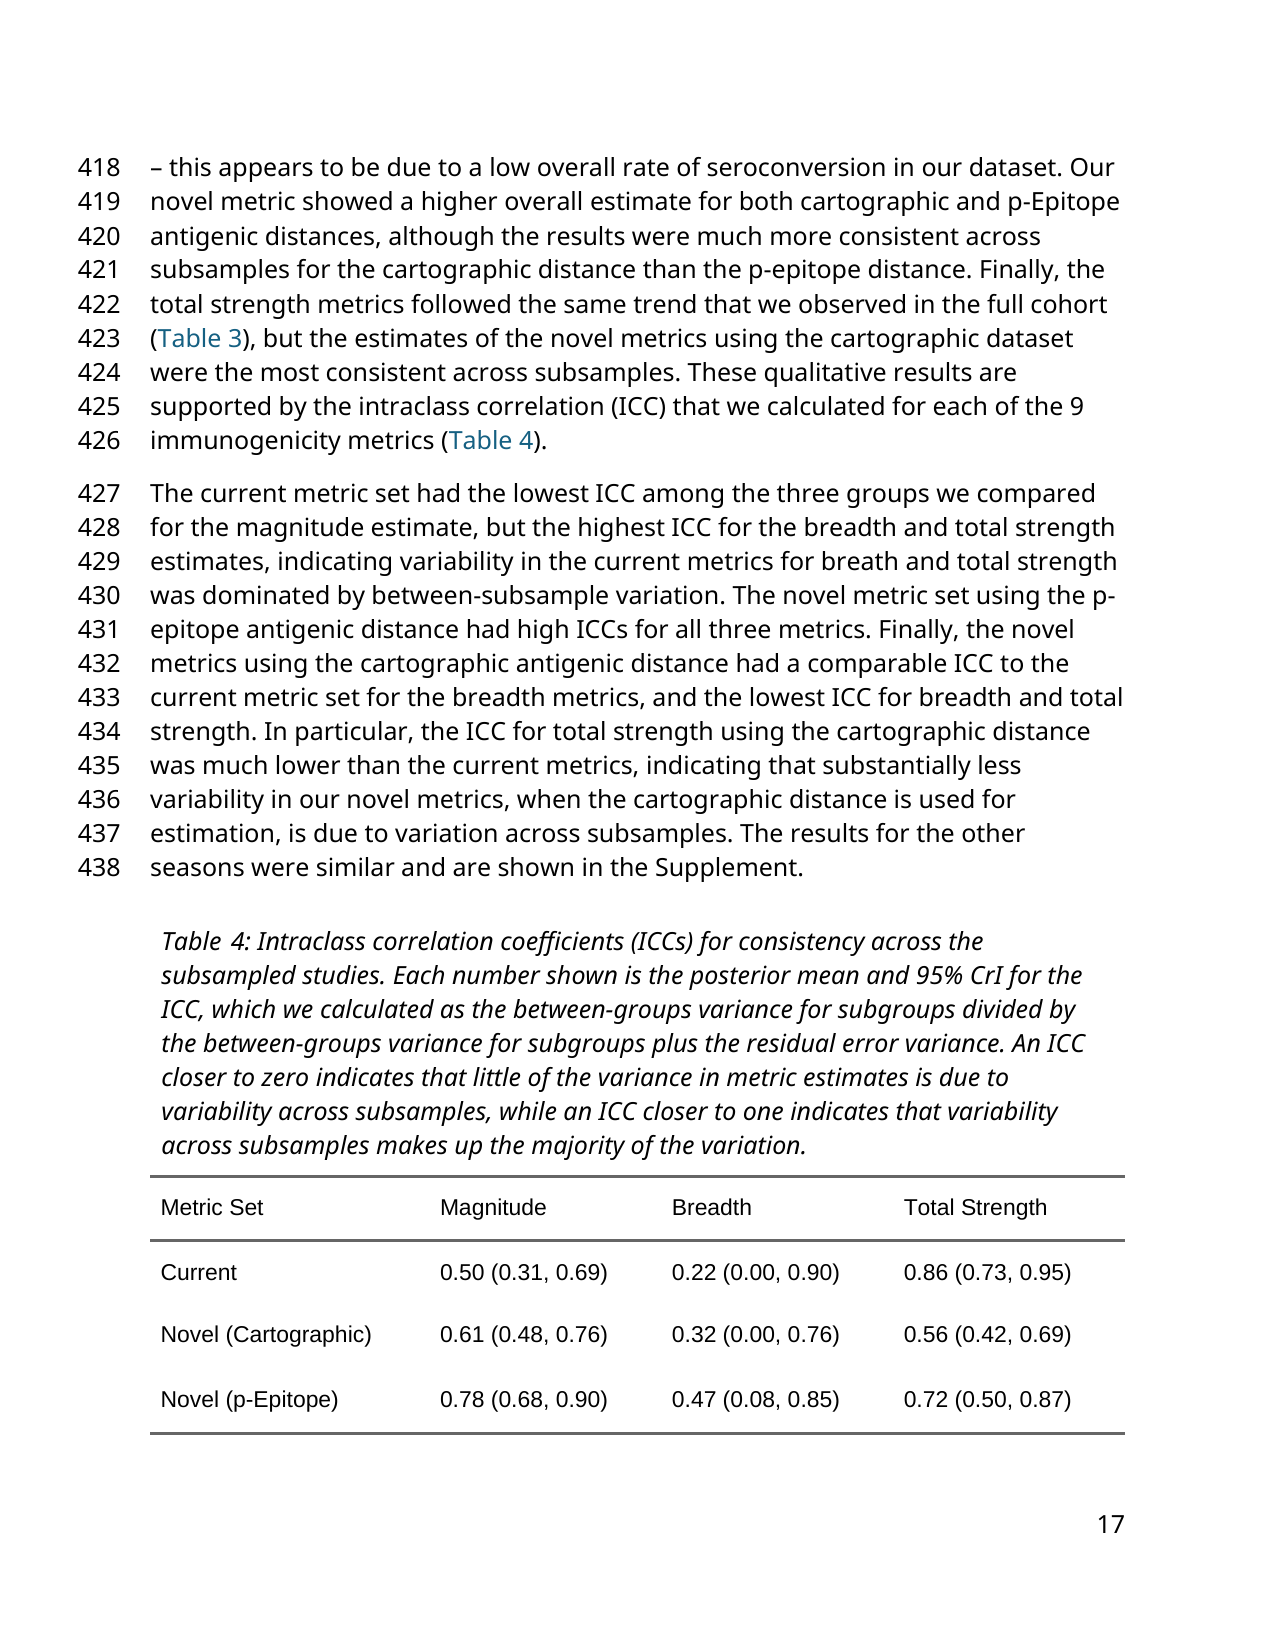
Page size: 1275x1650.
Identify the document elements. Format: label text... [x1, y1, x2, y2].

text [150, 150, 1125, 457]
text The current metric set had the lowest ICC among the three groups we compared for the magnitude estimate, but the highest ICC for the breadth and total strength estimates, indicating variability in the current metrics for breath and total strength was dominated by between-subsample variation. The novel metric set using the p-epitope antigenic distance had high ICCs for all three metrics. Finally, the novel metrics using the cartographic antigenic distance had a comparable ICC to the current metric set for the breadth metrics, and the lowest ICC for breadth and total strength. In particular, the ICC for total strength using the cartographic distance was much lower than the current metrics, indicating that substantially less variability in our novel metrics, when the cartographic distance is used for estimation, is due to variation across subsamples. The results for the other seasons were similar and are shown in the Supplement. [150, 475, 1125, 884]
